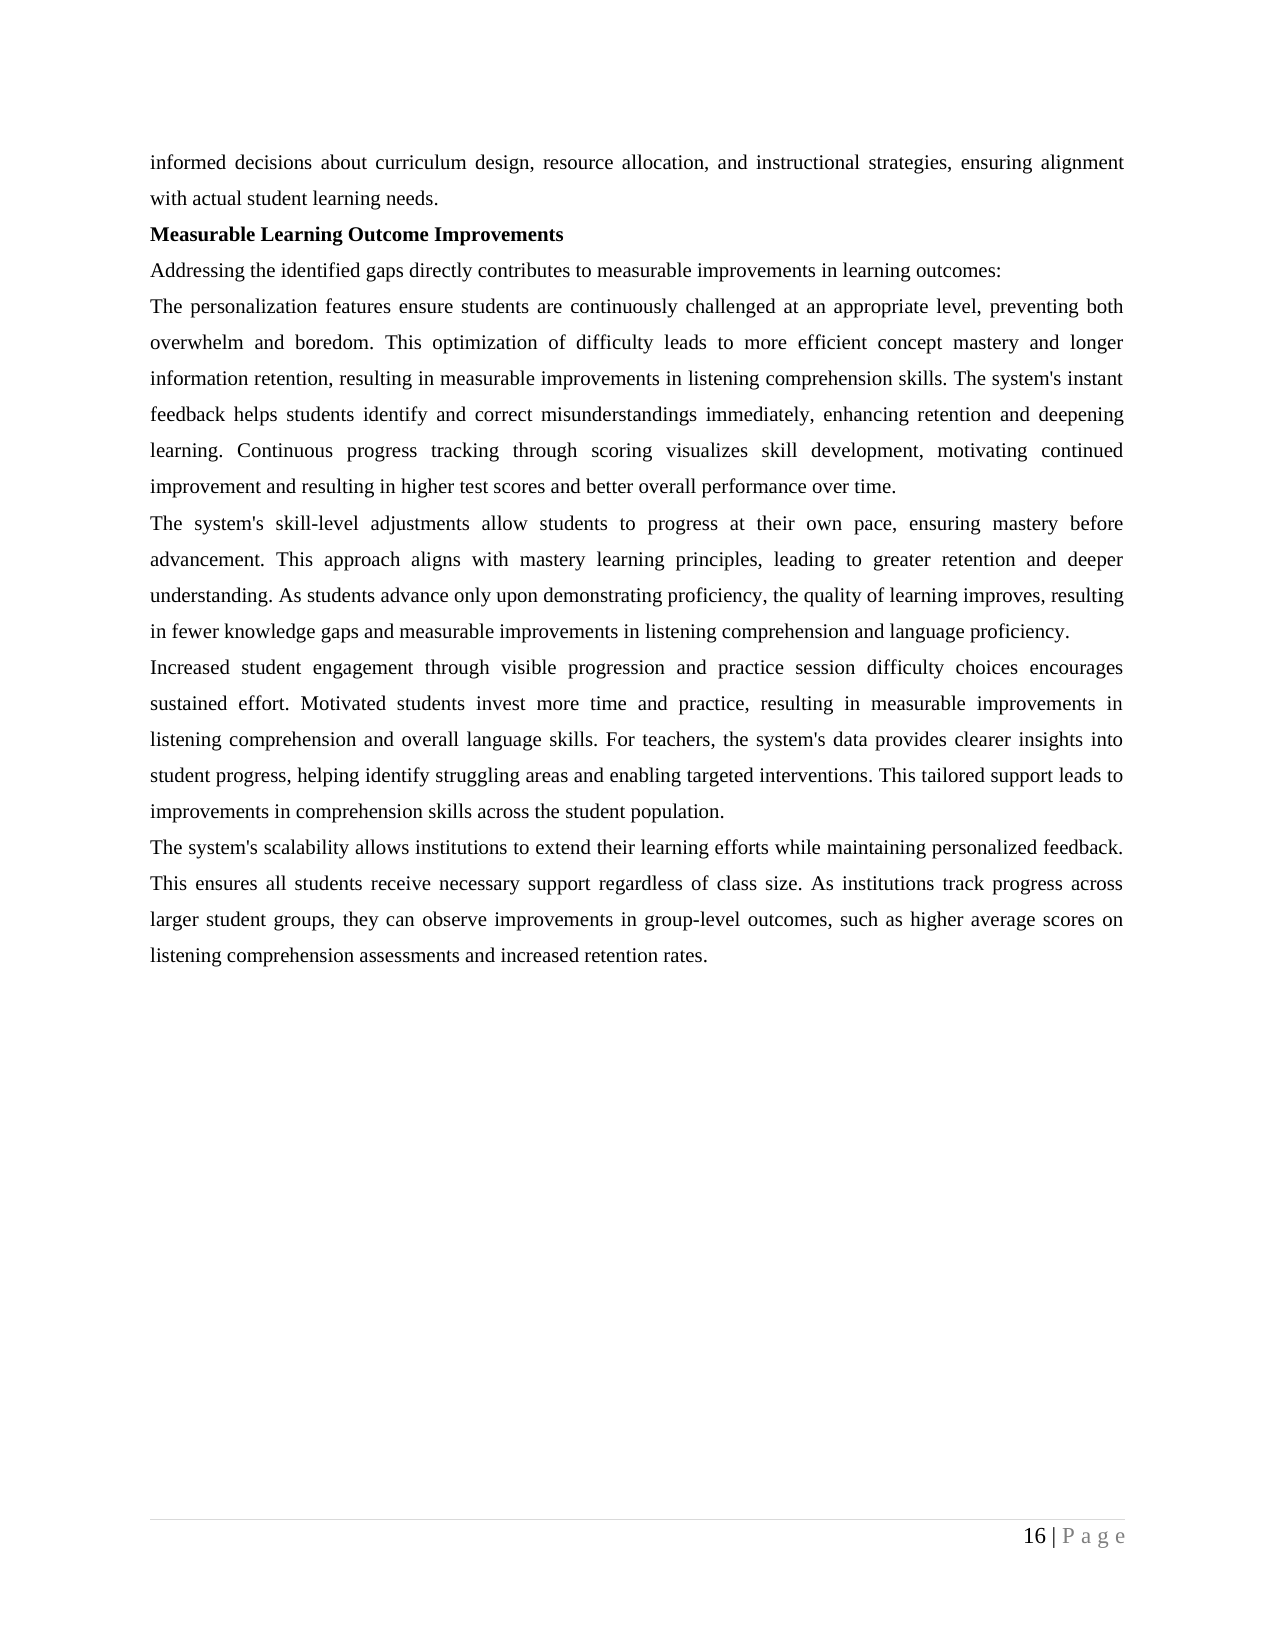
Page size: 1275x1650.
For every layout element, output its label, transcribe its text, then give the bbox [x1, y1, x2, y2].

text The system's skill-level adjustments allow students to progress at their own pace, ensuring mastery before advancement. This approach aligns with mastery learning principles, leading to greater retention and deeper understanding. As students advance only upon demonstrating proficiency, the quality of learning improves, resulting in fewer knowledge gaps and measurable improvements in listening comprehension and language proficiency. [150, 510, 1125, 643]
text The system's scalability allows institutions to extend their learning efforts while maintaining personalized feedback. This ensures all students receive necessary support regardless of class size. As institutions track progress across larger student groups, they can observe improvements in group-level outcomes, such as higher average scores on listening comprehension assessments and increased retention rates. [150, 835, 1125, 967]
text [150, 150, 1125, 210]
text Measurable Learning Outcome Improvements [150, 222, 1125, 246]
text Increased student engagement through visible progression and practice session difficulty choices encourages sustained effort. Motivated students invest more time and practice, resulting in measurable improvements in listening comprehension and overall language skills. For teachers, the system's data provides clearer insights into student progress, helping identify struggling areas and enabling targeted interventions. This tailored support leads to improvements in comprehension skills across the student population. [150, 654, 1125, 823]
text The personalization features ensure students are continuously challenged at an appropriate level, preventing both overwhelm and boredom. This optimization of difficulty leads to more efficient concept mastery and longer information retention, resulting in measurable improvements in listening comprehension skills. The system's instant feedback helps students identify and correct misunderstandings immediately, enhancing retention and deepening learning. Continuous progress tracking through scoring visualizes skill development, motivating continued improvement and resulting in higher test scores and better overall performance over time. [150, 294, 1125, 498]
text Addressing the identified gaps directly contributes to measurable improvements in learning outcomes: [150, 258, 1125, 282]
